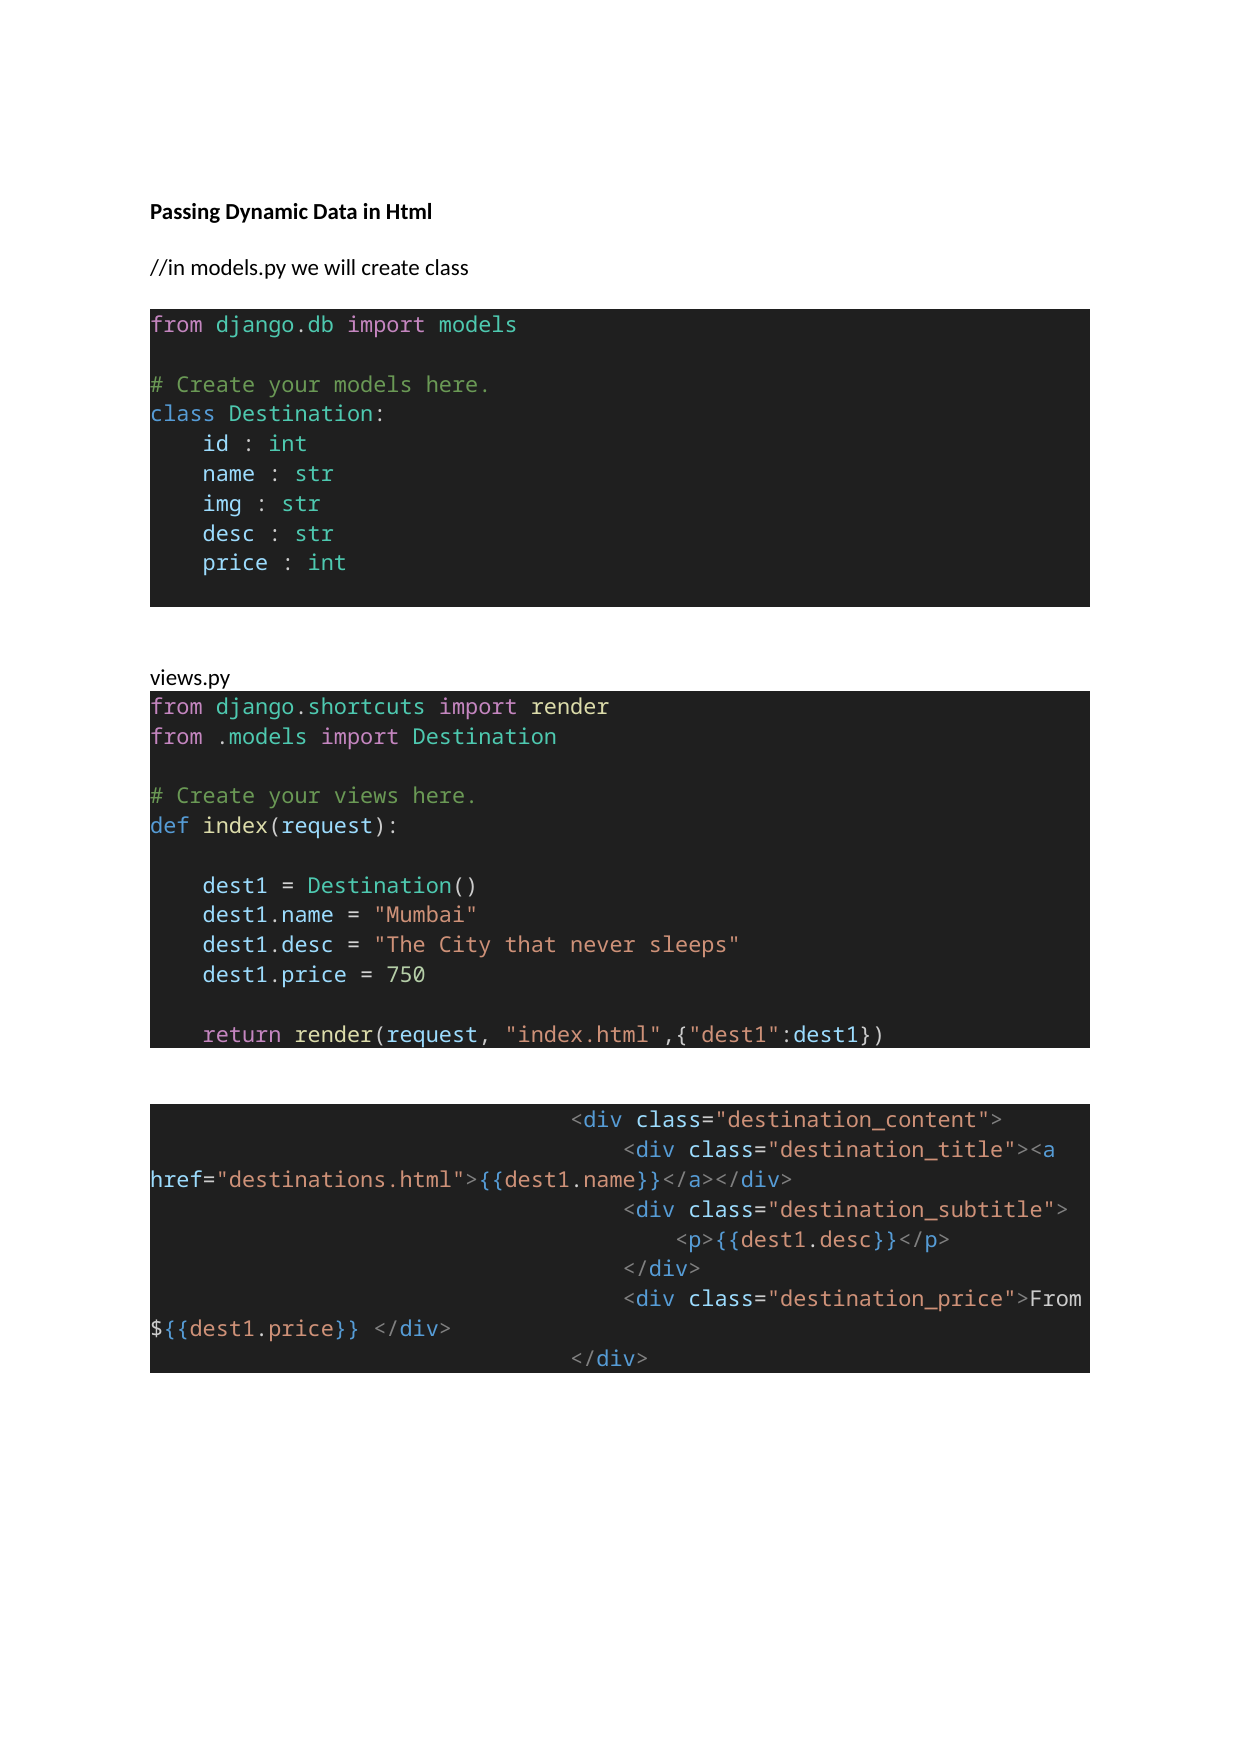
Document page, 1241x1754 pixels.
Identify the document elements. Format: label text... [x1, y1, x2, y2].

text dest1.name = "Mumbai" [150, 899, 1090, 929]
text class Destination: [150, 398, 1090, 428]
text from .models import Destination [150, 721, 1090, 751]
text </div> [150, 1253, 1090, 1283]
text img : str [150, 488, 1090, 517]
text //in models.py we will create class [150, 253, 1090, 281]
text price : int [150, 547, 1090, 577]
text # Create your views here. [150, 780, 1090, 810]
text dest1 = Destination() [150, 870, 1090, 899]
text dest1.price = 750 [150, 959, 1090, 989]
text from django.shortcuts import render [150, 691, 1090, 721]
text dest1.desc = "The City that never sleeps" [150, 929, 1090, 959]
text def index(request): [150, 810, 1090, 840]
text <p>{{dest1.desc}}</p> [150, 1224, 1090, 1253]
text <div class="destination_price">From ${{dest1.price}} </div> [150, 1283, 1090, 1343]
text <div class="destination_title"><a href="destinations.html">{{dest1.name}}</a></div> [150, 1134, 1090, 1194]
text <div class="destination_content"> [150, 1104, 1090, 1134]
text </div> [150, 1343, 1090, 1373]
text desc : str [150, 517, 1090, 547]
text return render(request, "index.html",{"dest1":dest1}) [150, 1019, 1090, 1048]
text Passing Dynamic Data in Html [150, 197, 1090, 225]
text from django.db import models [150, 309, 1090, 339]
text views.py [150, 663, 1090, 691]
text name : str [150, 458, 1090, 488]
text <div class="destination_subtitle"> [150, 1194, 1090, 1224]
text # Create your models here. [150, 368, 1090, 398]
text id : int [150, 428, 1090, 458]
